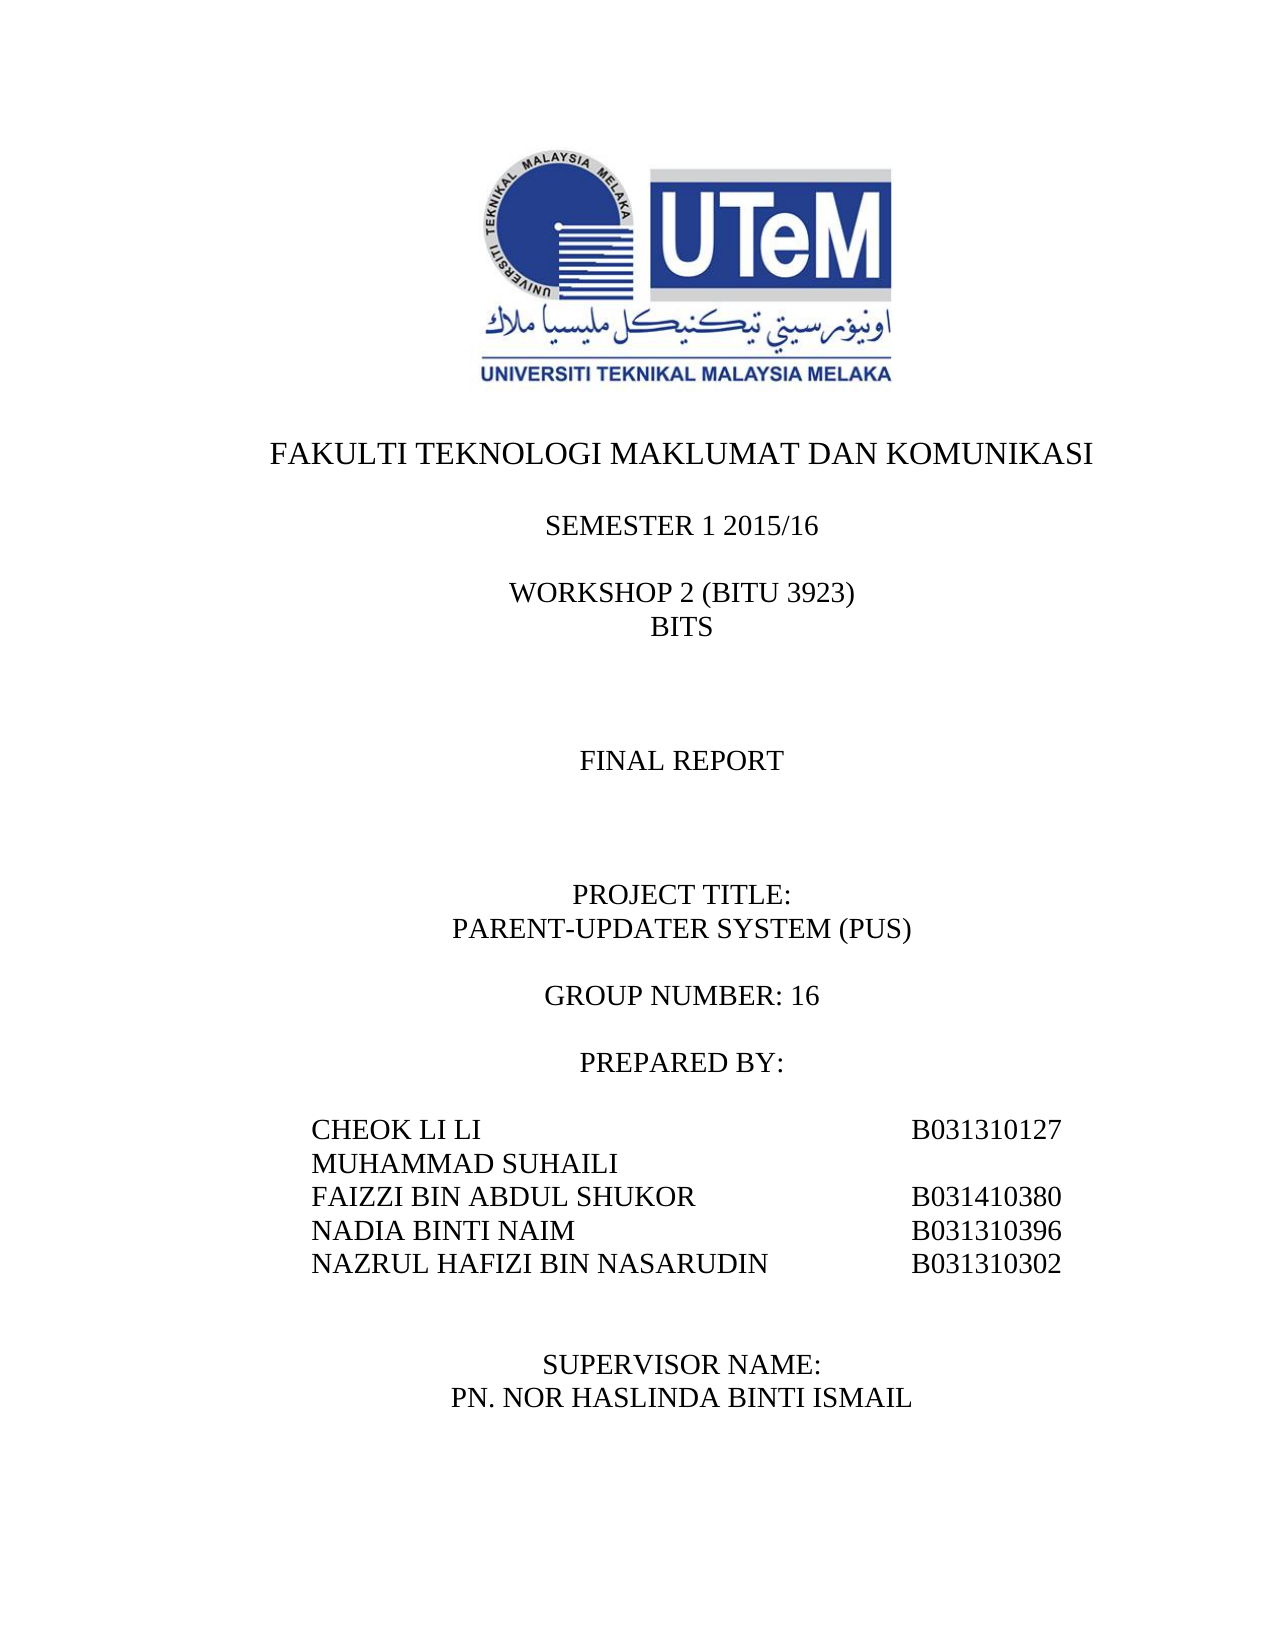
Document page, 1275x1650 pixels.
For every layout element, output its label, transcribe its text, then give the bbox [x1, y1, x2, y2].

text BITS [236, 609, 1127, 643]
text CHEOK LI LI B031310127 [236, 1112, 1127, 1146]
text MUHAMMAD SUHAILI [236, 1146, 1127, 1179]
text PN. NOR HASLINDA BINTI ISMAIL [236, 1381, 1127, 1414]
text SEMESTER 1 2015/16 [236, 508, 1127, 542]
text FAKULTI TEKNOLOGI MAKLUMAT DAN KOMUNIKASI [236, 434, 1127, 471]
text GROUP NUMBER: 16 [236, 978, 1127, 1012]
text NAZRUL HAFIZI BIN NASARUDIN B031310302 [311, 1246, 1127, 1280]
text PARENT-UPDATER SYSTEM (PUS) [236, 911, 1127, 944]
text PREPARED BY: [236, 1045, 1127, 1079]
text SUPERVISOR NAME: [236, 1347, 1127, 1381]
text FAIZZI BIN ABDUL SHUKOR B031410380 [236, 1179, 1127, 1213]
picture [470, 147, 894, 398]
text FINAL REPORT [236, 743, 1127, 777]
text PROJECT TITLE: [236, 877, 1127, 911]
text NADIA BINTI NAIM B031310396 [236, 1213, 1127, 1246]
text WORKSHOP 2 (BITU 3923) [236, 576, 1127, 609]
